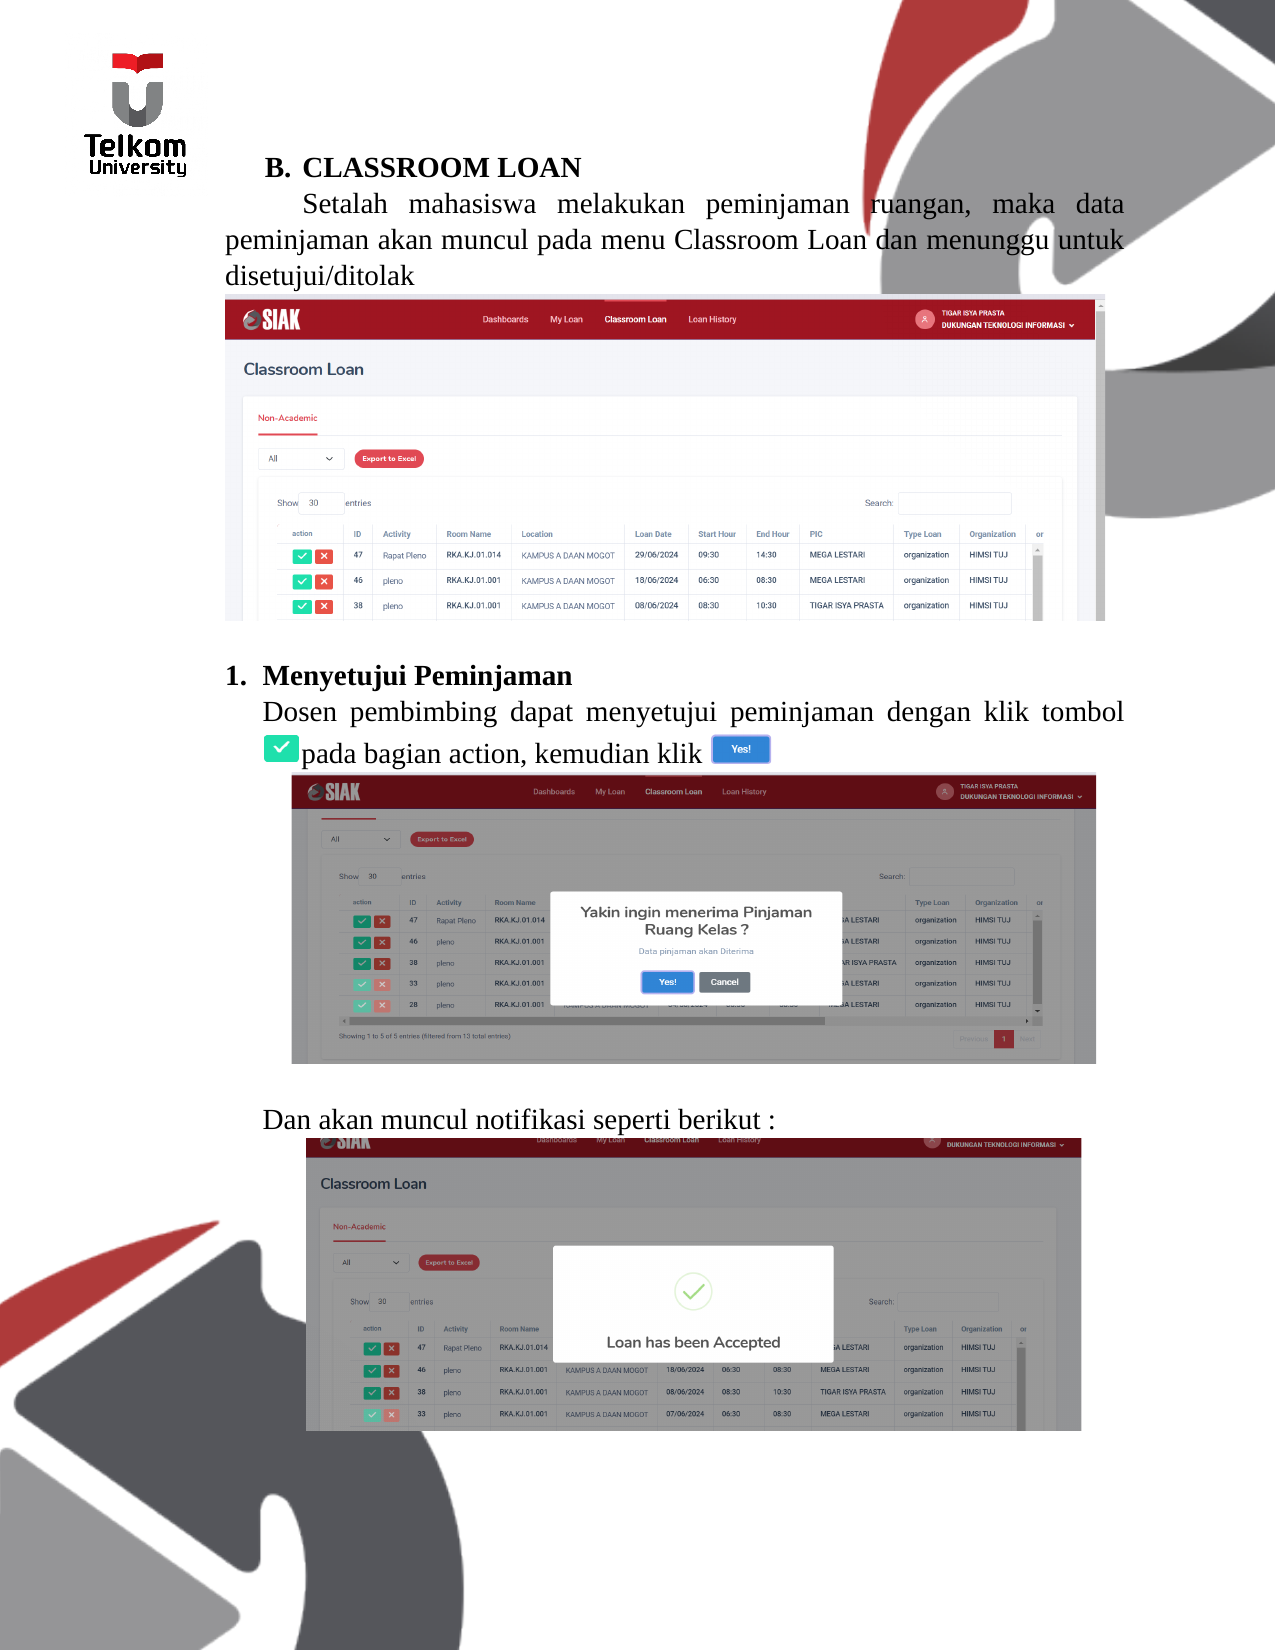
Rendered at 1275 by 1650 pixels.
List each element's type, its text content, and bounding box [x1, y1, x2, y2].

list Dosen pembimbing dapat menyetujui peminjaman dengan klik tombol pada bagian action, kemudian klik [262, 694, 1125, 769]
list Setalah mahasiswa melakukan peminjaman ruangan, maka data peminjaman akan muncul pada menu Classroom Loan dan menunggu untuk disetujui/ditolak [225, 186, 1125, 292]
picture [225, 0, 1275, 673]
picture [291, 772, 1097, 1064]
list Menyetujui Peminjaman [225, 658, 1125, 692]
picture [64, 33, 209, 197]
picture [262, 731, 302, 764]
picture [0, 1122, 1082, 1650]
picture [709, 730, 772, 764]
list Dan akan muncul notifikasi seperti berikut : [262, 1102, 1125, 1136]
list CLASSROOM LOAN [187, 150, 1125, 183]
